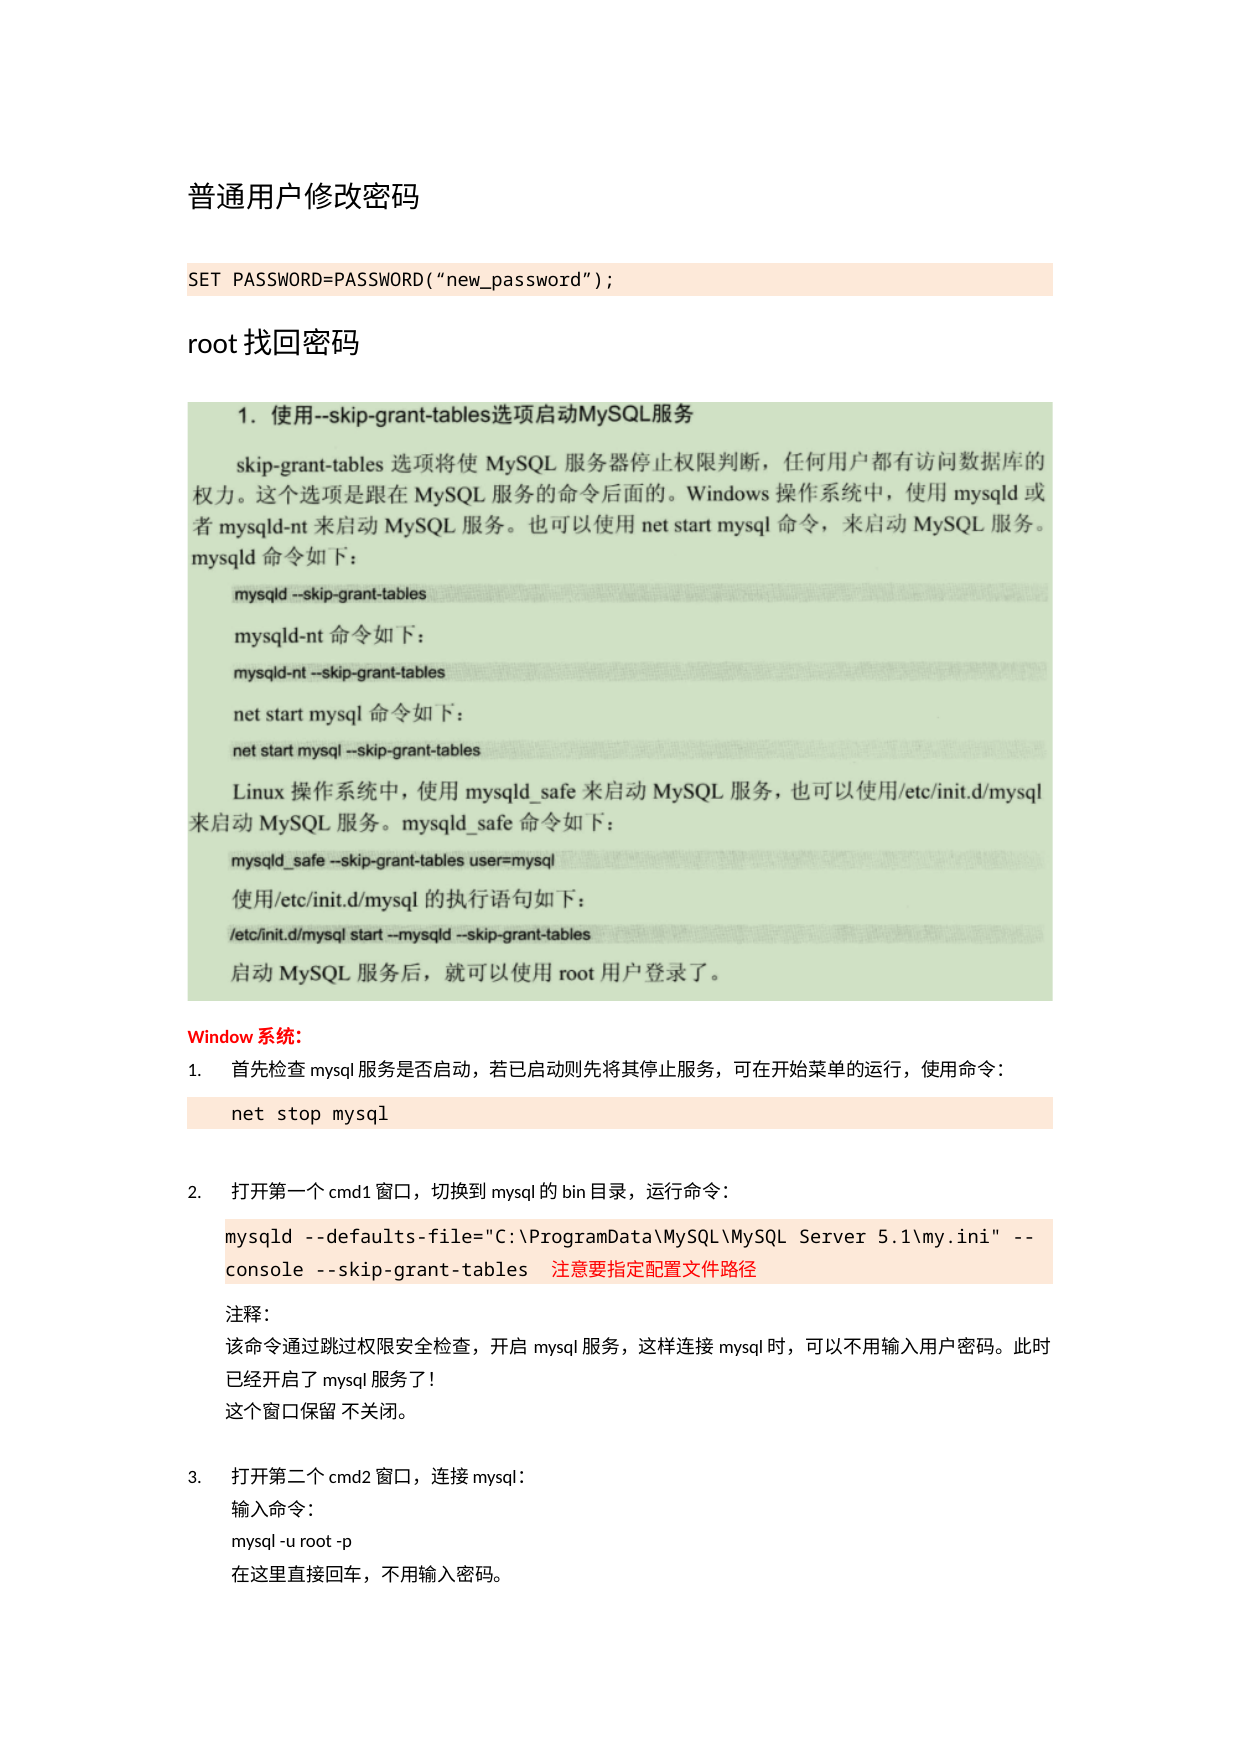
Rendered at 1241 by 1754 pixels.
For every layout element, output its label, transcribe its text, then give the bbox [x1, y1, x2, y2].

text 这个窗口保留 不关闭。 [225, 1394, 1053, 1427]
picture [187, 402, 1053, 1001]
list 首先检查mysql服务是否启动，若已启动则先将其停止服务，可在开始菜单的运行，使用命令： [187, 1052, 1053, 1084]
text 注释： [225, 1297, 1053, 1329]
subtitle 普通用户修改密码 [187, 162, 1053, 227]
text mysql -u root -p [187, 1524, 1053, 1557]
text SET PASSWORD=PASSWORD(“new_password”); [187, 263, 1053, 296]
text 输入命令： [231, 1492, 1053, 1524]
text 该命令通过跳过权限安全检查，开启mysql服务，这样连接mysql时，可以不用输入用户密码。此时已经开启了mysql服务了！ [225, 1329, 1053, 1394]
text net stop mysql [187, 1097, 1053, 1129]
list 打开第一个cmd1窗口，切换到mysql的bin目录，运行命令： [187, 1174, 1053, 1207]
text Window系统： [187, 1019, 1053, 1052]
list 打开第二个cmd2窗口，连接mysql： [187, 1459, 1053, 1492]
text mysqld --defaults-file="C:\ProgramData\MySQL\MySQL Server 5.1\my.ini" --console --skip-grant-tables 注意要指定配置文件路径 [225, 1219, 1053, 1284]
text 在这里直接回车，不用输入密码。 [187, 1557, 1053, 1589]
subtitle root找回密码 [187, 308, 1053, 373]
